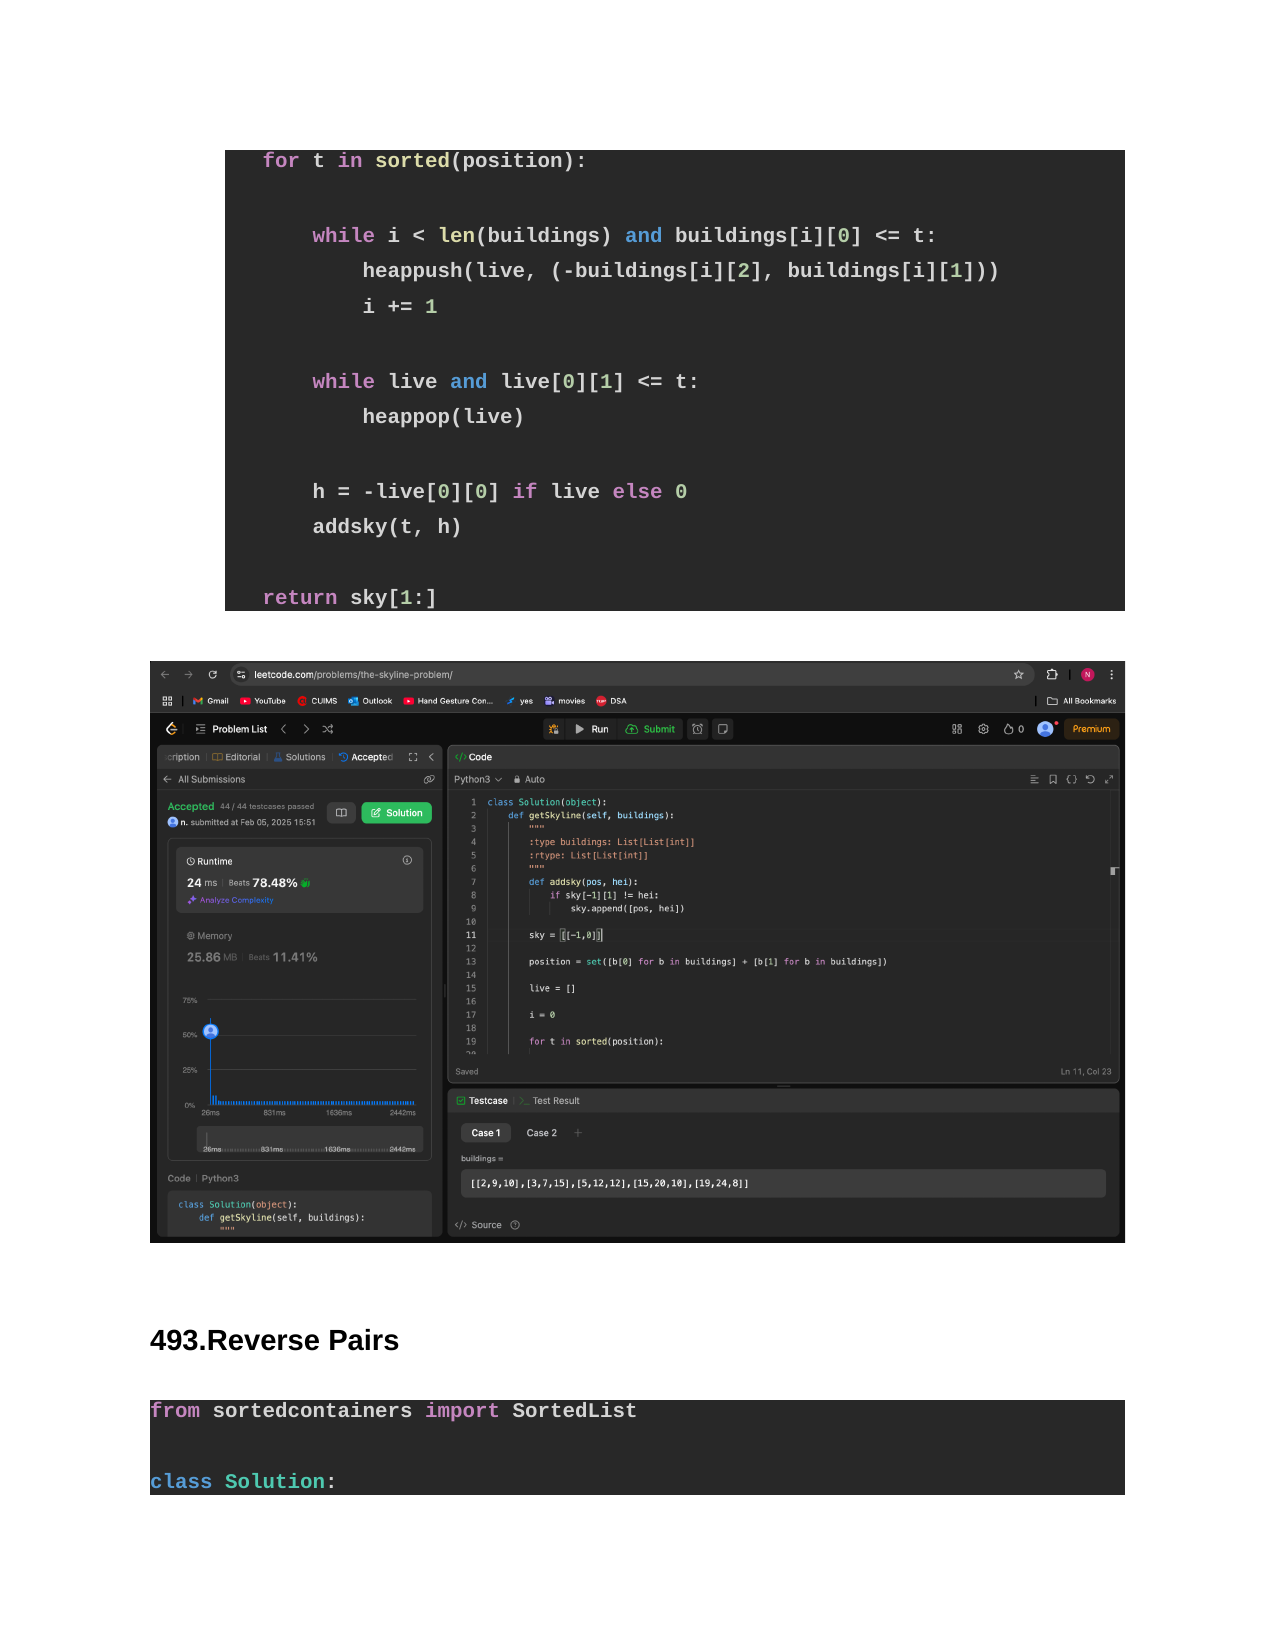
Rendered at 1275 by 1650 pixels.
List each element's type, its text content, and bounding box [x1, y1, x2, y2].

text 493.Reverse Pairs [150, 1246, 1125, 1357]
picture [150, 661, 1125, 1243]
text i += 1 [225, 296, 1125, 319]
text from sortedcontainers import SortedList [150, 1400, 1125, 1424]
text heappush(live, (-buildings[i][2], buildings[i][1])) [225, 260, 1125, 284]
text class Solution: [150, 1471, 1125, 1495]
text while i < len(buildings) and buildings[i][0] <= t: [225, 225, 1125, 248]
text h = -live[0][0] if live else 0 [225, 481, 1125, 504]
text addsky(t, h) [225, 516, 1125, 540]
text return sky[1:] [225, 587, 1125, 611]
text while live and live[0][1] <= t: [225, 371, 1125, 394]
text for t in sorted(position): [225, 150, 1125, 174]
text heappop(live) [225, 406, 1125, 430]
